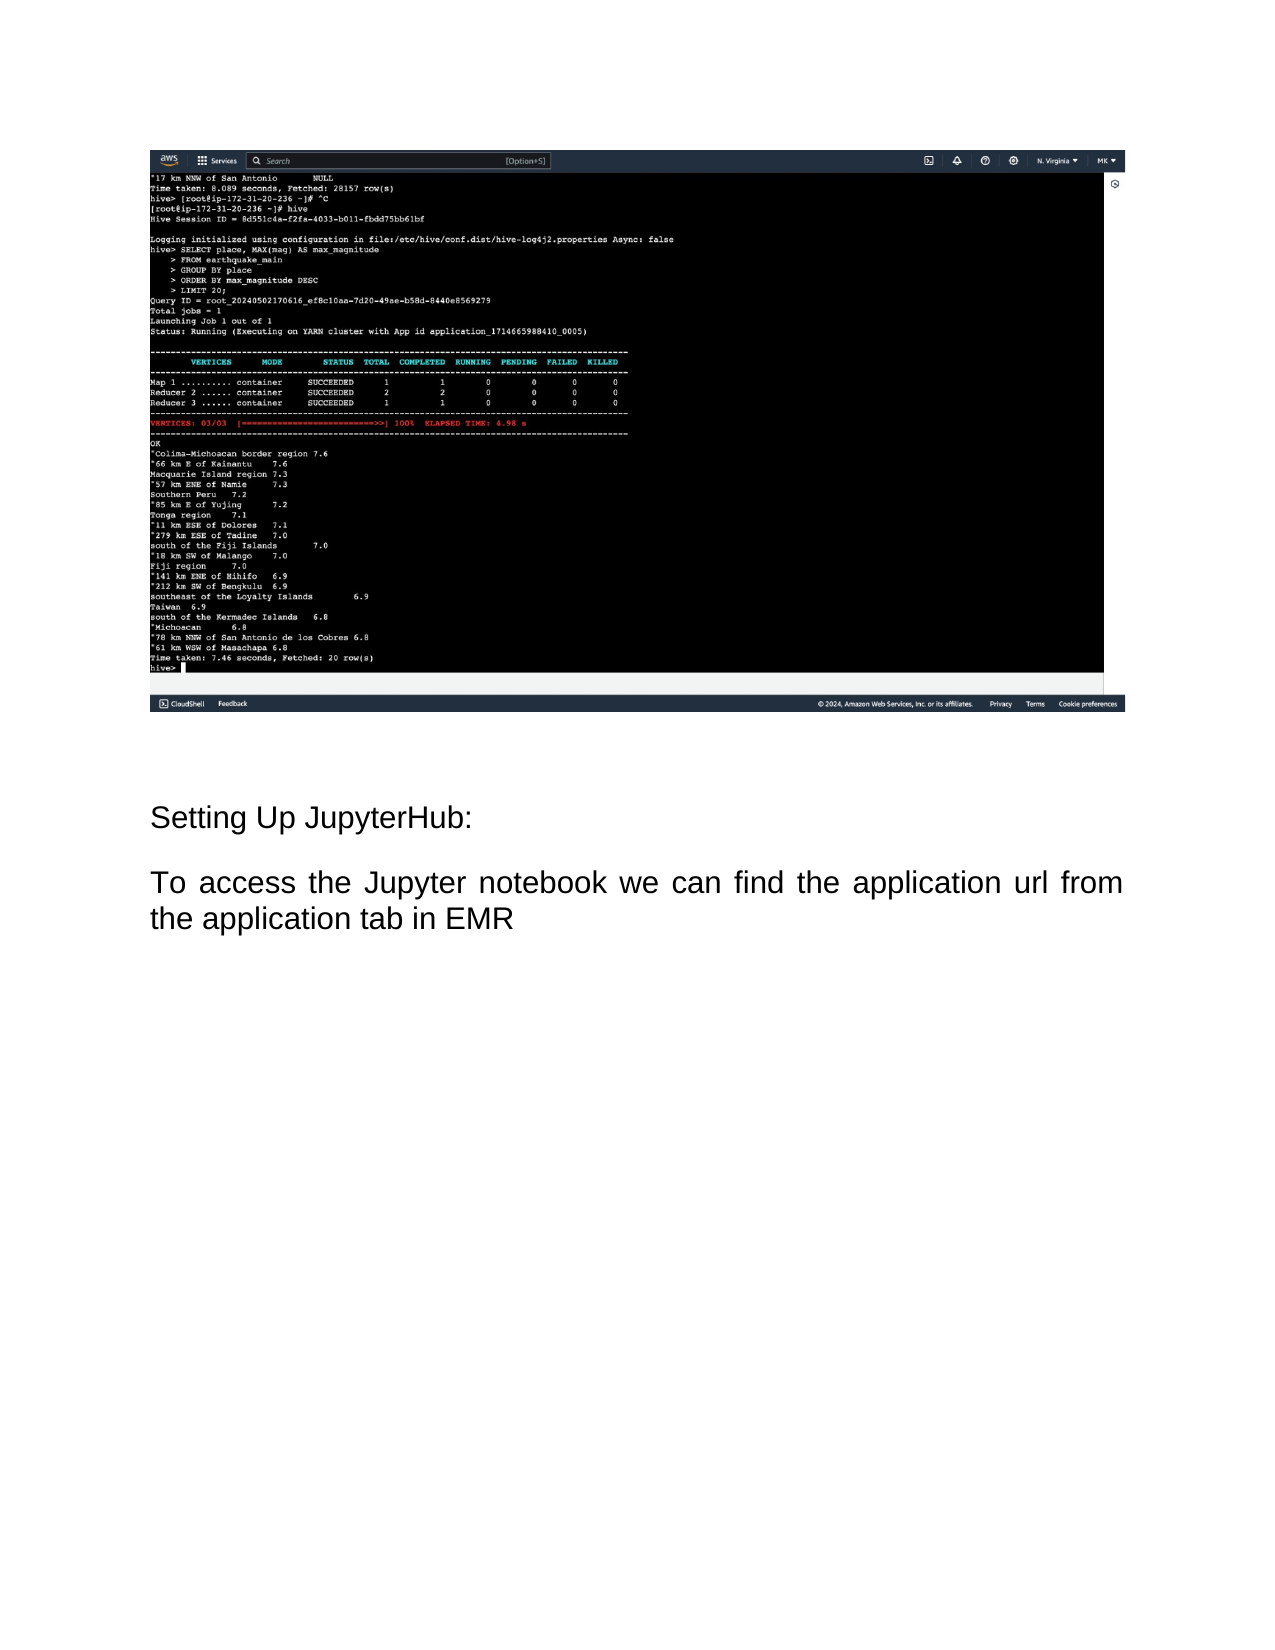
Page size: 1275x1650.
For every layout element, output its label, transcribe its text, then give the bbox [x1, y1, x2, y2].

text Setting Up JupyterHub: [150, 799, 1125, 835]
text To access the Jupyter notebook we can find the application url from the application tab in EMR [150, 864, 1125, 936]
picture [150, 150, 1125, 712]
